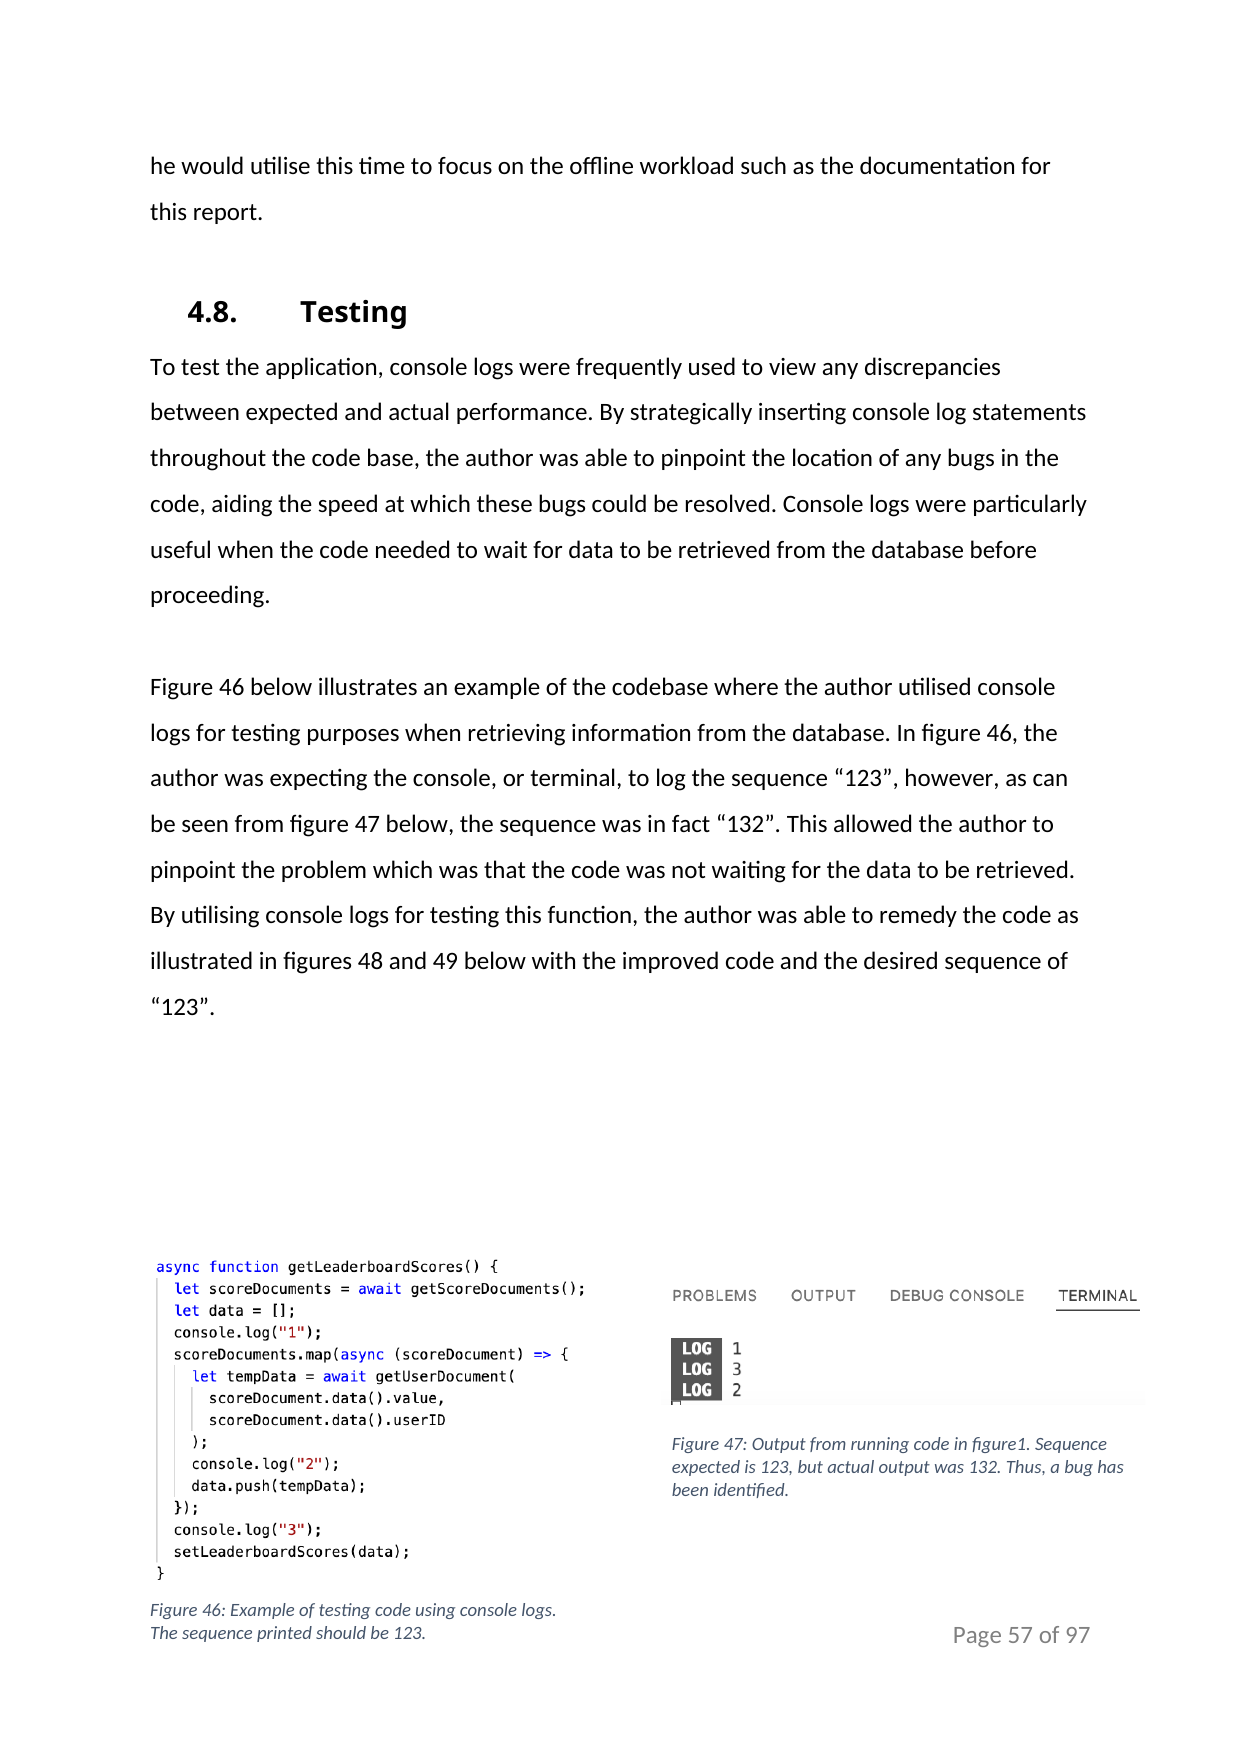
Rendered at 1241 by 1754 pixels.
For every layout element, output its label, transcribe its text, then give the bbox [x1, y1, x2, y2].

picture [660, 1272, 1145, 1404]
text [150, 150, 1090, 226]
picture [150, 1251, 586, 1587]
subtitle Testing [187, 291, 1090, 331]
text To test the application, console logs were frequently used to view any discrepancies between expected and actual performance. By strategically inserting console log statements throughout the code base, the author was able to pinpoint the location of any bugs in the code, aiding the speed at which these bugs could be resolved. Console logs were particularly useful when the code needed to wait for data to be retrieved from the database before proceeding. [150, 351, 1090, 610]
text Figure 46 below illustrates an example of the codebase where the author utilised console logs for testing purposes when retrieving information from the database. In figure 46, the author was expecting the console, or terminal, to log the sequence “123”, however, as can be seen from figure 47 below, the sequence was in fact “132”. This allowed the author to pinpoint the problem which was that the code was not waiting for the data to be retrieved. By utilising console logs for testing this function, the author was able to remedy the code as illustrated in figures 48 and 49 below with the improved code and the desired sequence of “123”. [150, 671, 1090, 1022]
